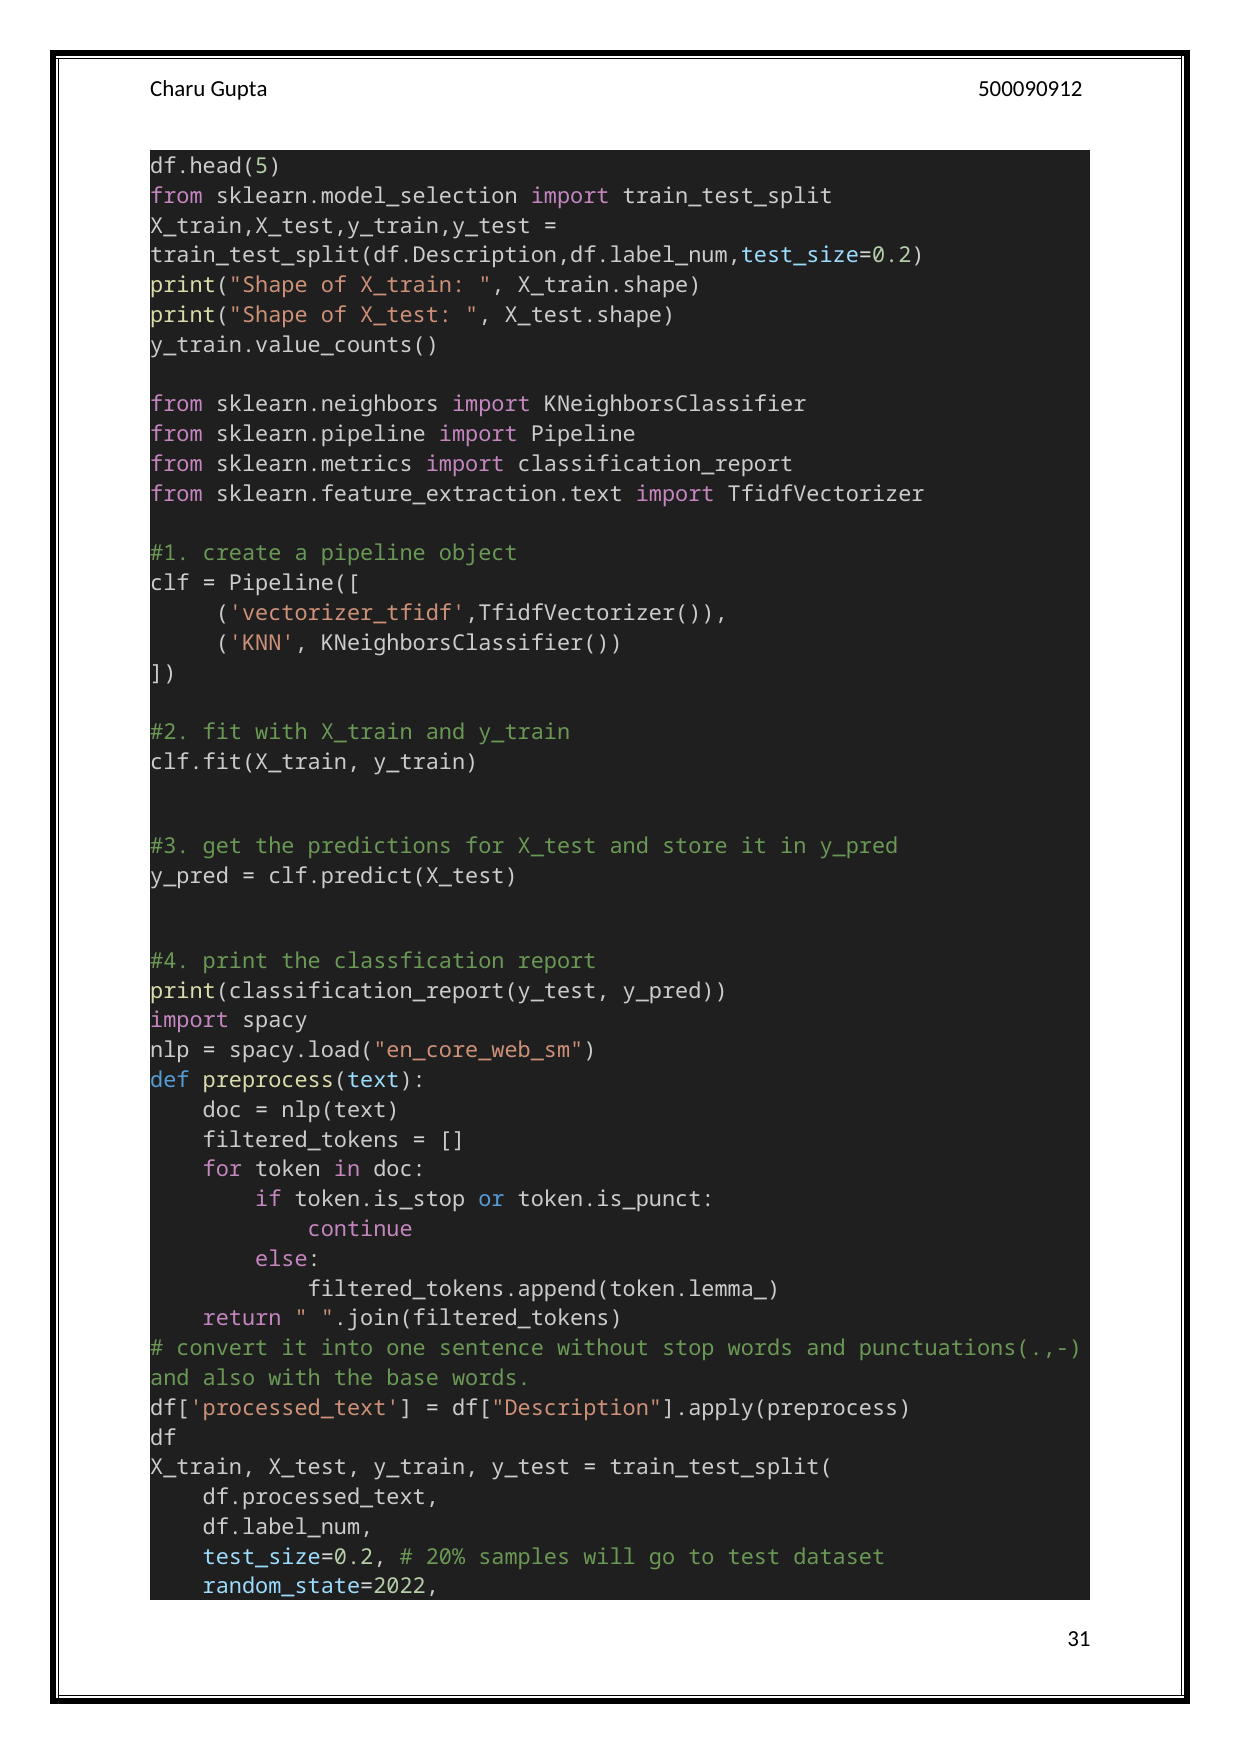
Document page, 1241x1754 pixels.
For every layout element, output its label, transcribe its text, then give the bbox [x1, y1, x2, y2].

text df.label_num, [150, 1511, 1090, 1541]
text from sklearn.pipeline import Pipeline [150, 418, 1090, 448]
text df.processed_text, [150, 1481, 1090, 1511]
text #4. print the classfication report [150, 945, 1090, 974]
text from sklearn.model_selection import train_test_split [150, 180, 1090, 209]
text if token.is_stop or token.is_punct: [150, 1183, 1090, 1213]
text ('KNN', KNeighborsClassifier()) [150, 627, 1090, 656]
text ('vectorizer_tfidf',TfidfVectorizer()), [150, 597, 1090, 627]
text #2. fit with X_train and y_train [150, 716, 1090, 746]
text clf = Pipeline([ [150, 567, 1090, 597]
text # convert it into one sentence without stop words and punctuations(.,-) and also with the base words. [150, 1332, 1090, 1392]
text from sklearn.feature_extraction.text import TfidfVectorizer [150, 478, 1090, 507]
text doc = nlp(text) [150, 1094, 1090, 1123]
text df['processed_text'] = df["Description"].apply(preprocess) [150, 1392, 1090, 1421]
text clf.fit(X_train, y_train) [150, 746, 1090, 776]
text def preprocess(text): [150, 1064, 1090, 1094]
text df [150, 1421, 1090, 1451]
text print("Shape of X_train: ", X_train.shape) [150, 269, 1090, 299]
text for token in doc: [150, 1153, 1090, 1183]
text else: [150, 1243, 1090, 1272]
text ]) [150, 656, 1090, 686]
text filtered_tokens = [] [150, 1123, 1090, 1153]
text #3. get the predictions for X_test and store it in y_pred [150, 830, 1090, 860]
text print("Shape of X_test: ", X_test.shape) [150, 299, 1090, 329]
text X_train, X_test, y_train, y_test = train_test_split( [150, 1451, 1090, 1481]
text y_train.value_counts() [150, 329, 1090, 358]
text continue [150, 1213, 1090, 1243]
text from sklearn.metrics import classification_report [150, 448, 1090, 478]
text filtered_tokens.append(token.lemma_) [150, 1272, 1090, 1302]
text df.head(5) [150, 150, 1090, 180]
text import spacy [150, 1004, 1090, 1034]
text return " ".join(filtered_tokens) [150, 1302, 1090, 1332]
text test_size=0.2, # 20% samples will go to test dataset [150, 1541, 1090, 1570]
text y_pred = clf.predict(X_test) [150, 860, 1090, 890]
text print(classification_report(y_test, y_pred)) [150, 974, 1090, 1004]
text X_train,X_test,y_train,y_test = train_test_split(df.Description,df.label_num,test_size=0.2) [150, 209, 1090, 269]
text nlp = spacy.load("en_core_web_sm") [150, 1034, 1090, 1064]
text from sklearn.neighbors import KNeighborsClassifier [150, 388, 1090, 418]
text random_state=2022, [150, 1570, 1090, 1600]
text #1. create a pipeline object [150, 537, 1090, 567]
